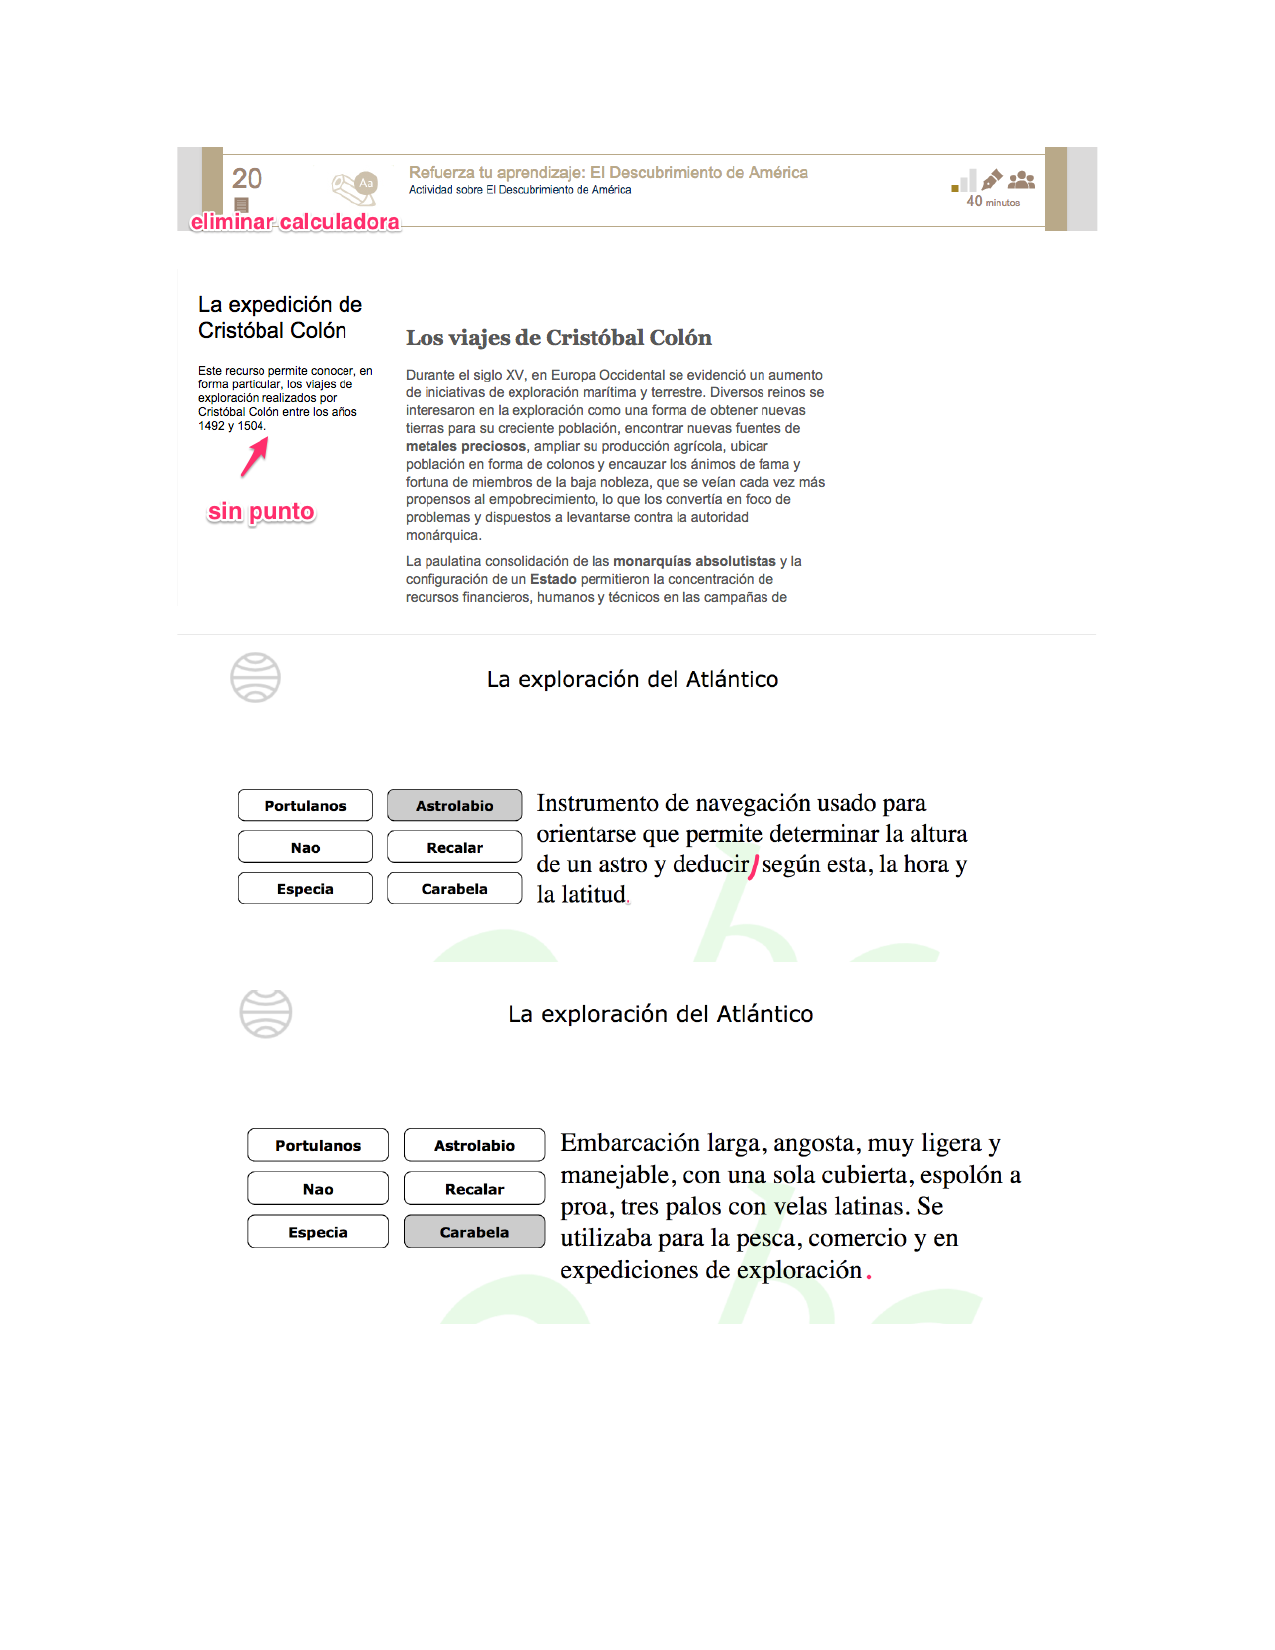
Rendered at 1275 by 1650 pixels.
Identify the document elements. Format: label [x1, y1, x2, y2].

picture [177, 634, 1097, 962]
picture [177, 990, 1098, 1324]
picture [177, 147, 1098, 241]
picture [177, 269, 1097, 606]
